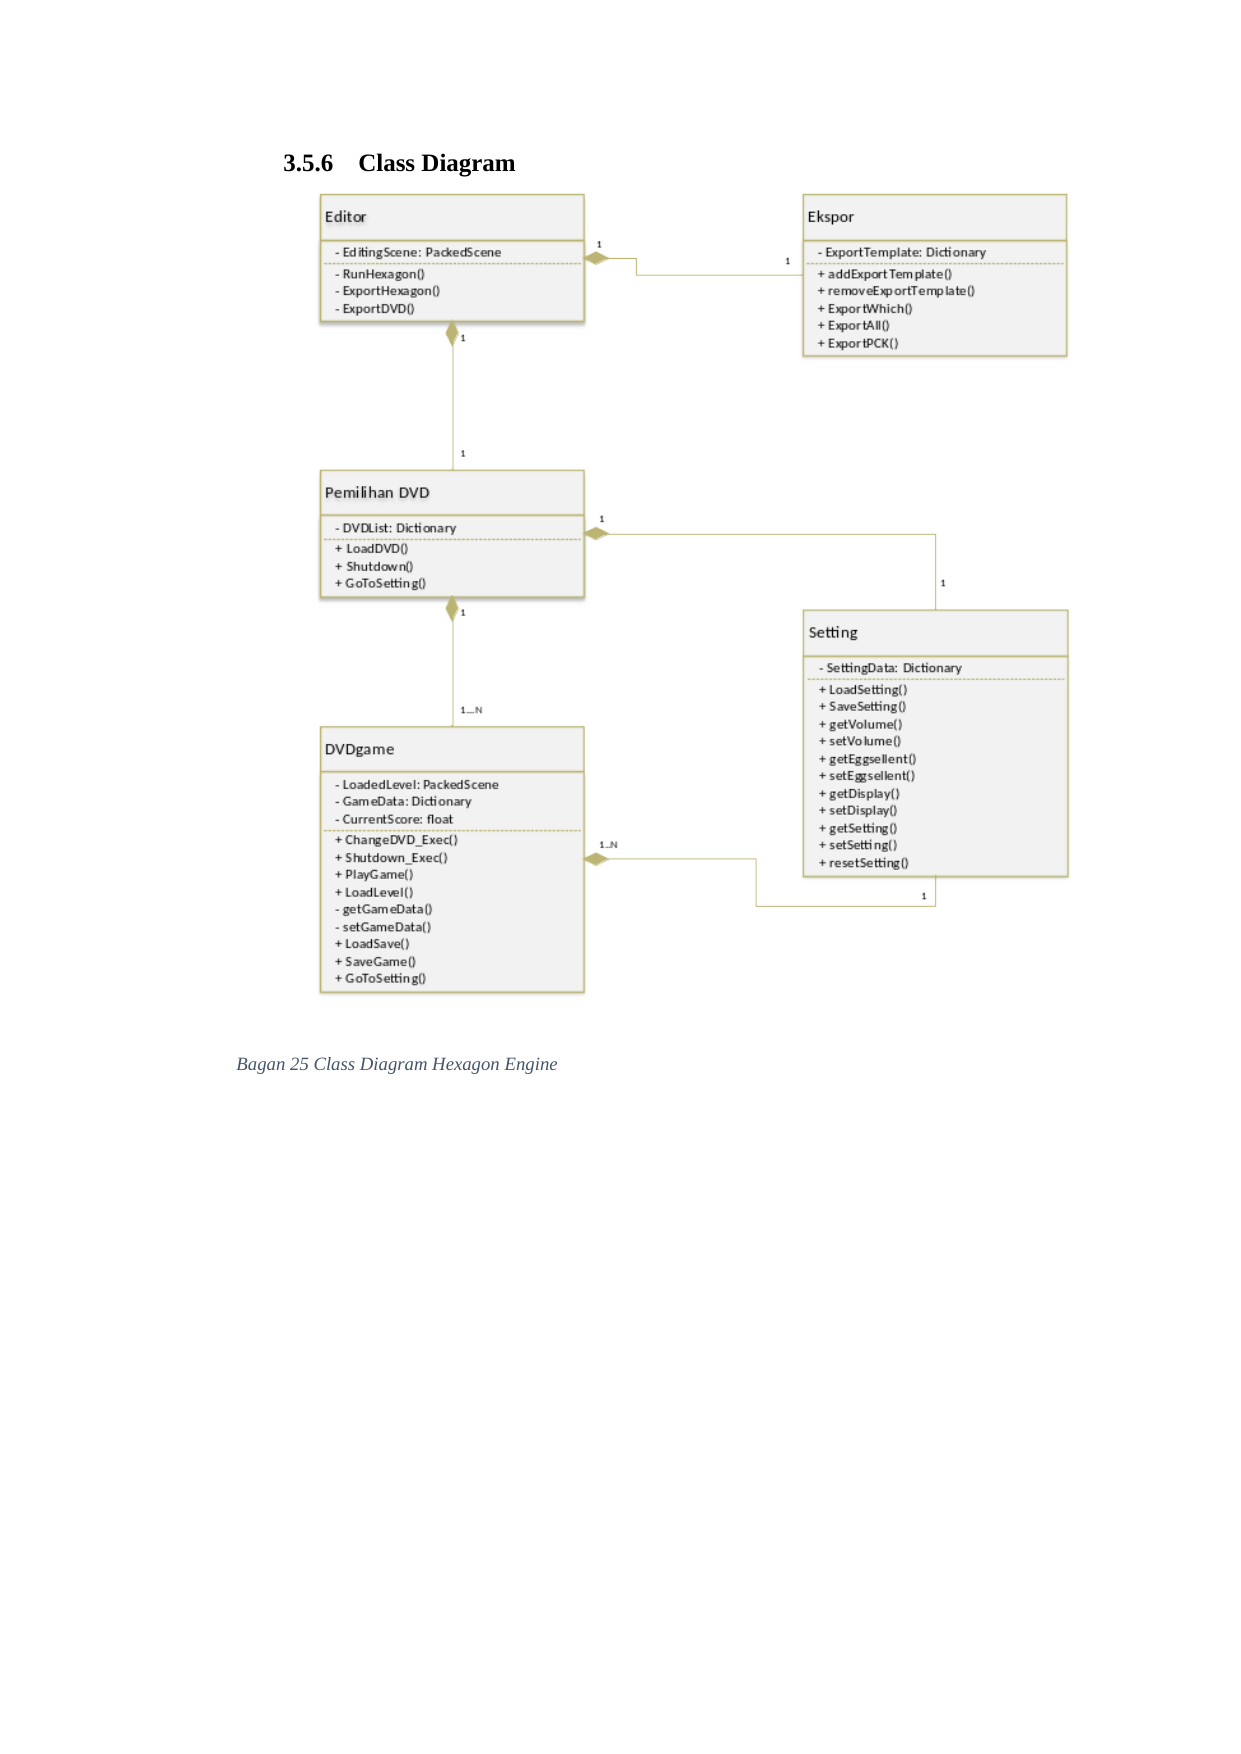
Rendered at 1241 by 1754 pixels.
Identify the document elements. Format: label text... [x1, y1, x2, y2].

subtitle Class Diagram [283, 148, 1092, 176]
